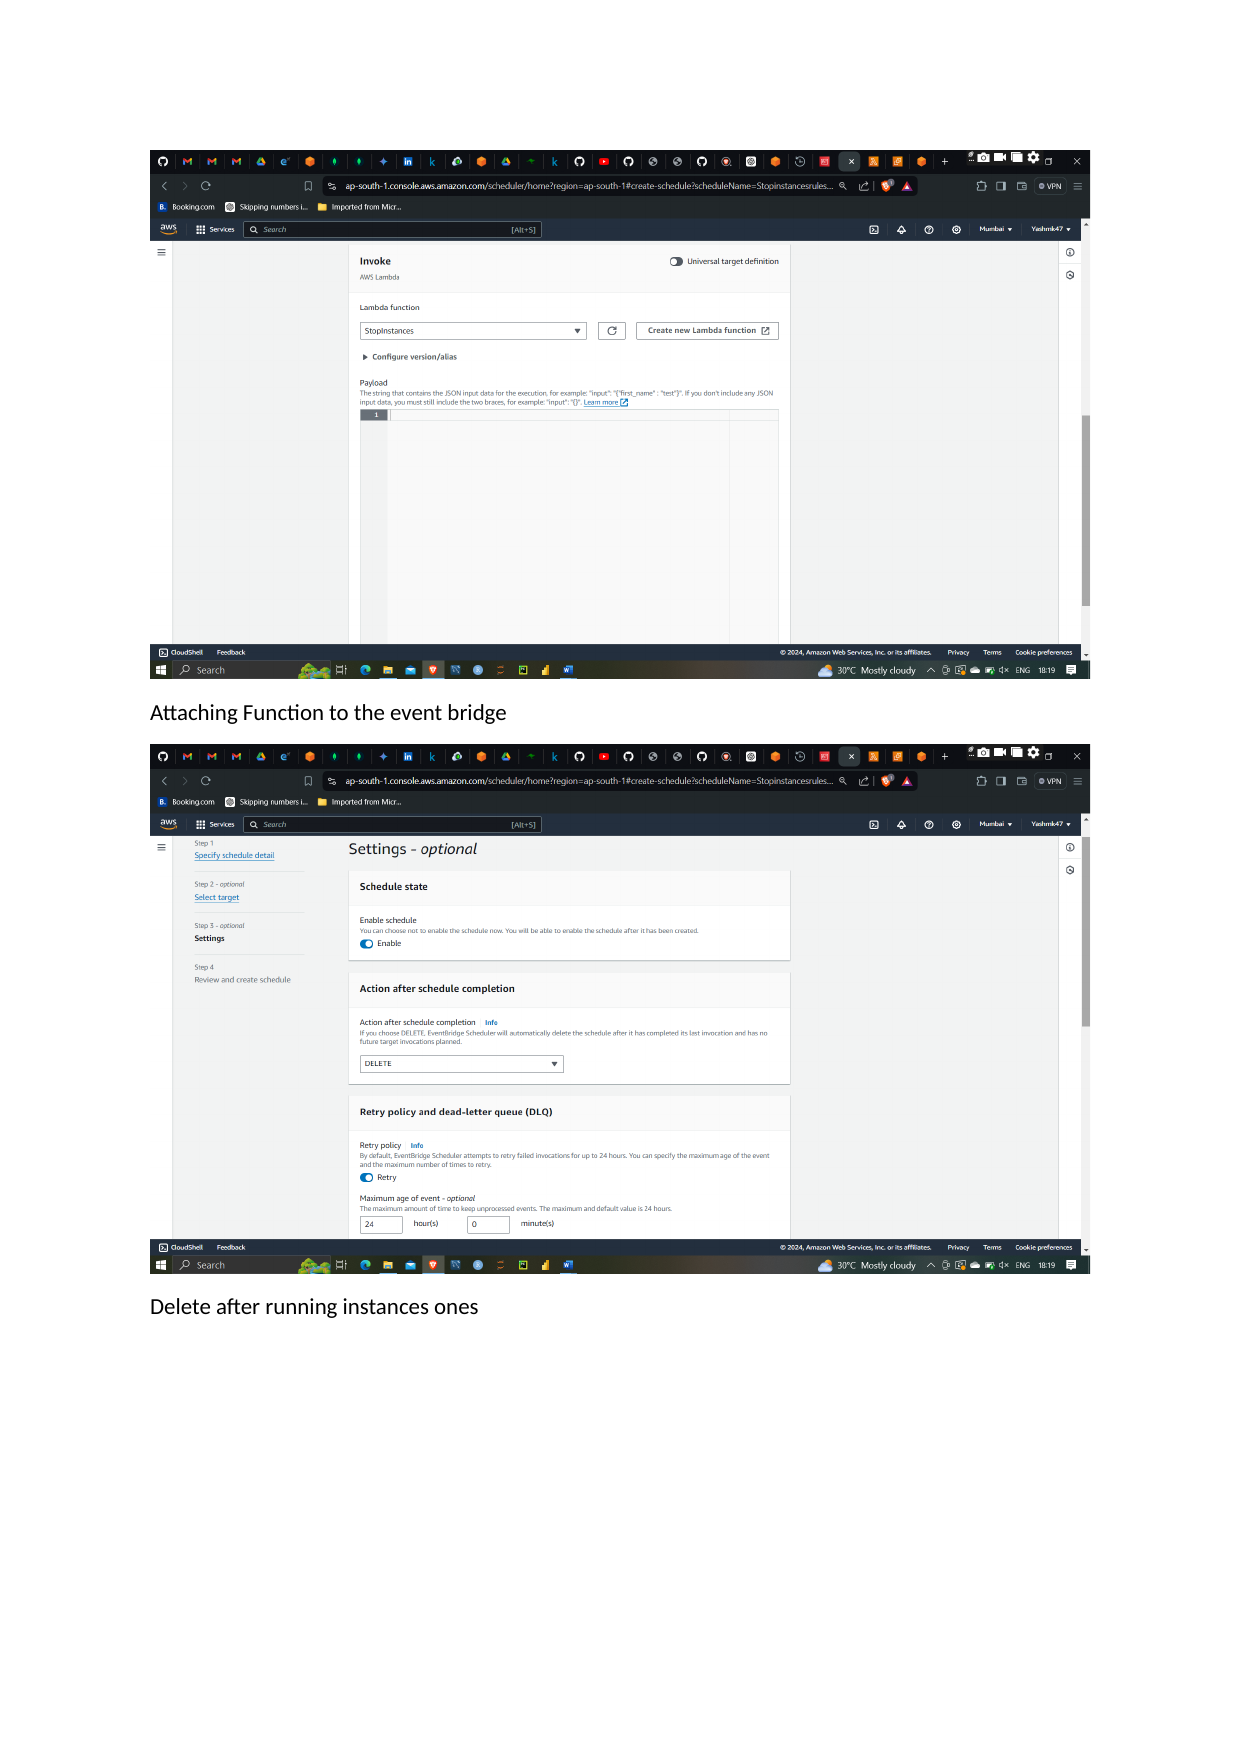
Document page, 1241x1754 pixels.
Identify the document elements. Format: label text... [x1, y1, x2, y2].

picture [150, 150, 1091, 679]
picture [150, 744, 1091, 1274]
text Delete after running instances ones [150, 1292, 1090, 1320]
text Attaching Function to the event bridge [150, 698, 1090, 726]
